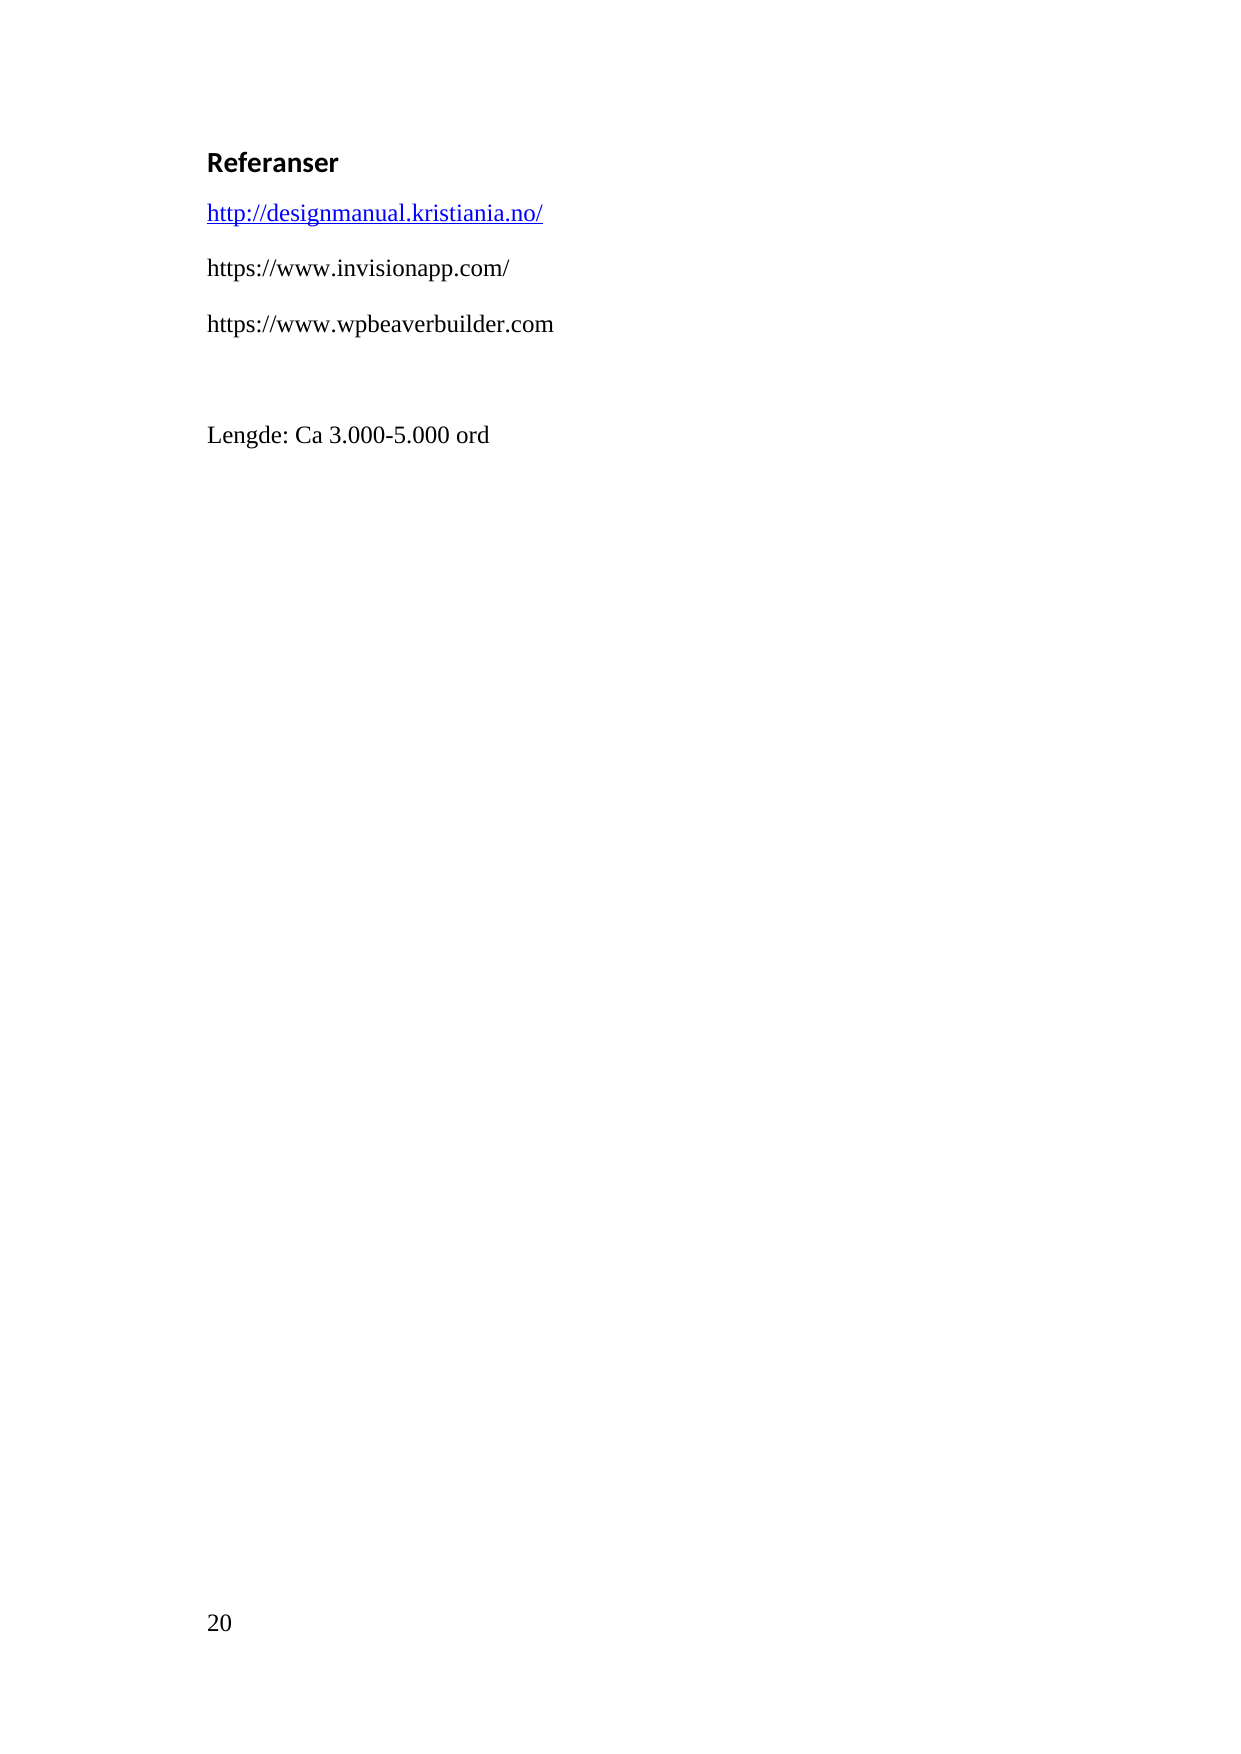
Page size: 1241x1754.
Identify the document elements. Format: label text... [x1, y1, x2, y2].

text Lengde: Ca 3.000-5.000 ord [207, 420, 1092, 449]
text http://designmanual.kristiania.no/ [207, 198, 1092, 226]
text https://www.invisionapp.com/ [207, 253, 1092, 282]
text https://www.wpbeaverbuilder.com [207, 309, 1092, 338]
text Referanser [207, 144, 1092, 180]
